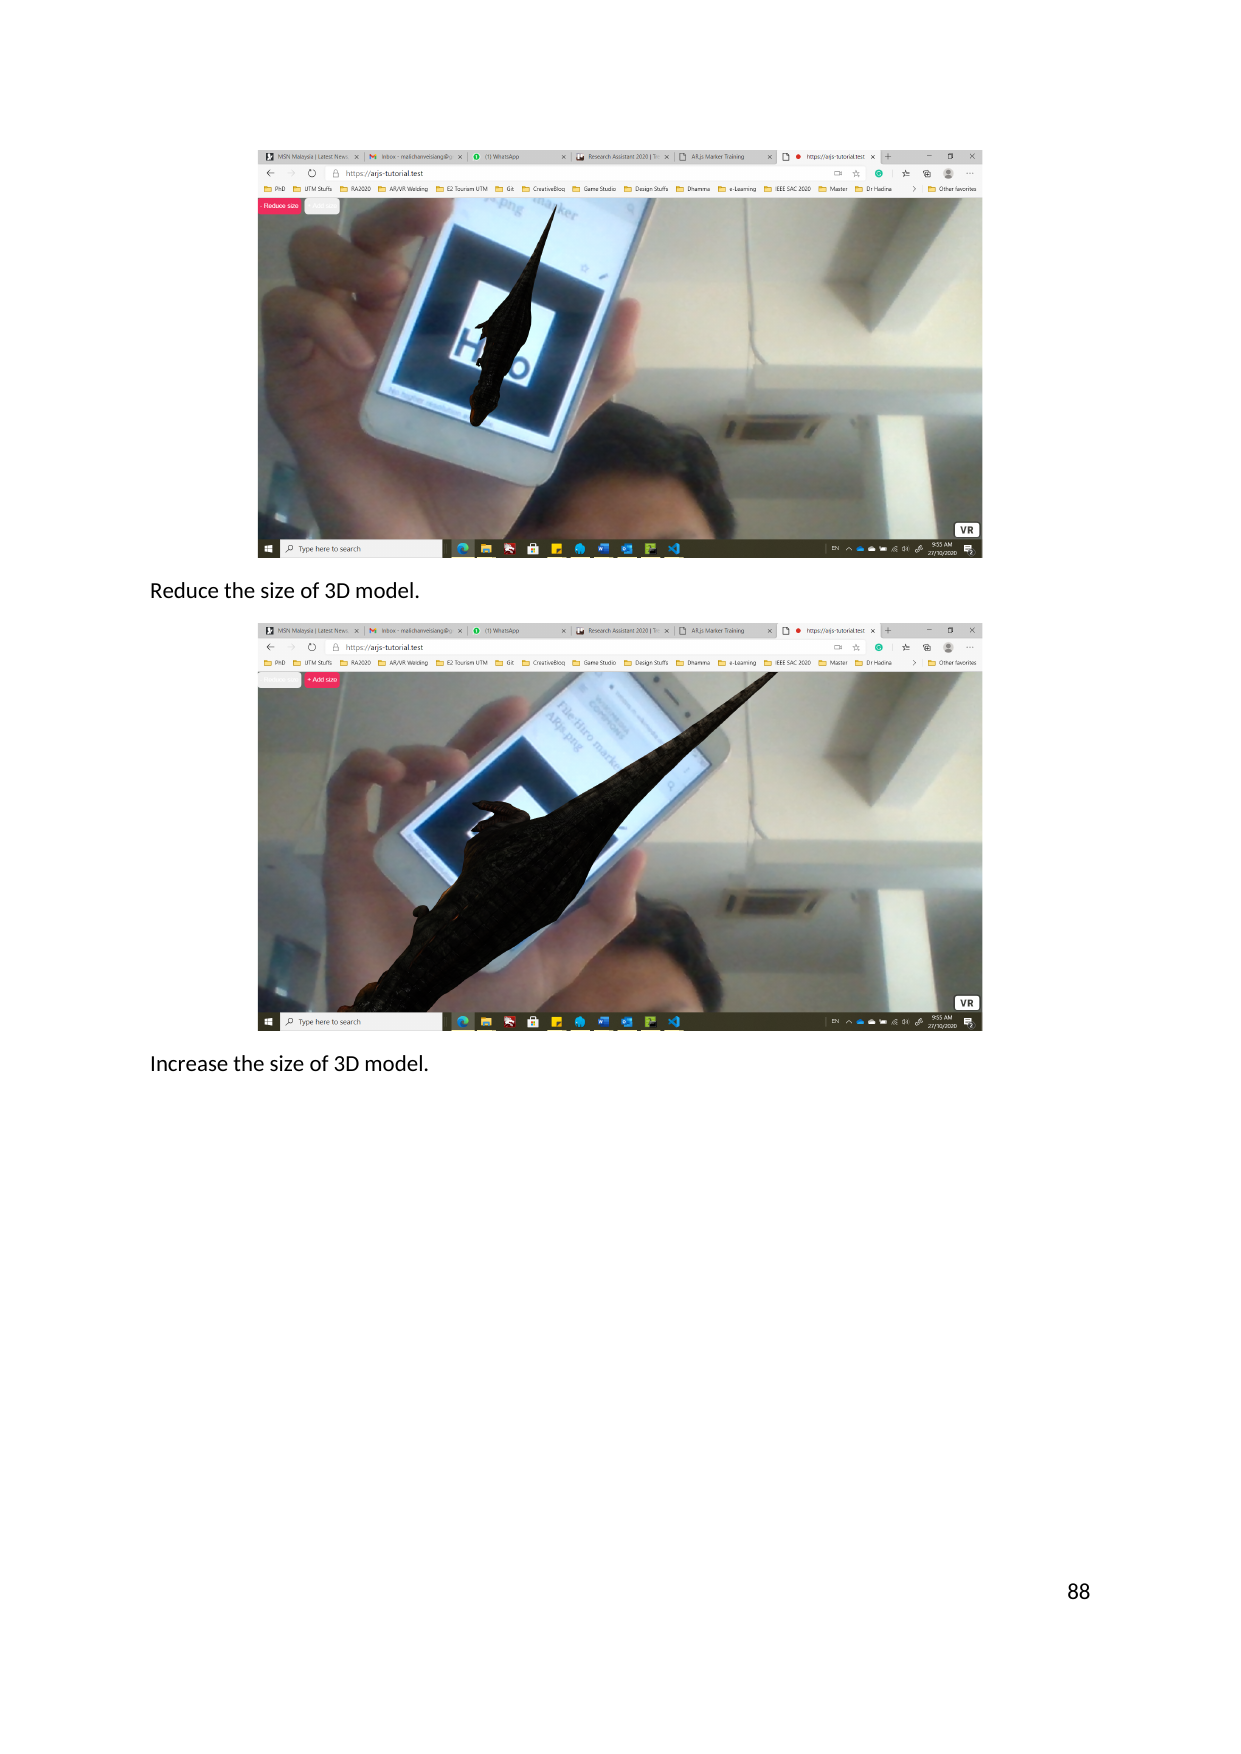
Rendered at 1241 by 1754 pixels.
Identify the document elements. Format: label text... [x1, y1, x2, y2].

text Increase the size of 3D model. [150, 1049, 1090, 1078]
text Reduce the size of 3D model. [150, 576, 1090, 604]
picture [257, 150, 983, 558]
picture [257, 623, 983, 1031]
